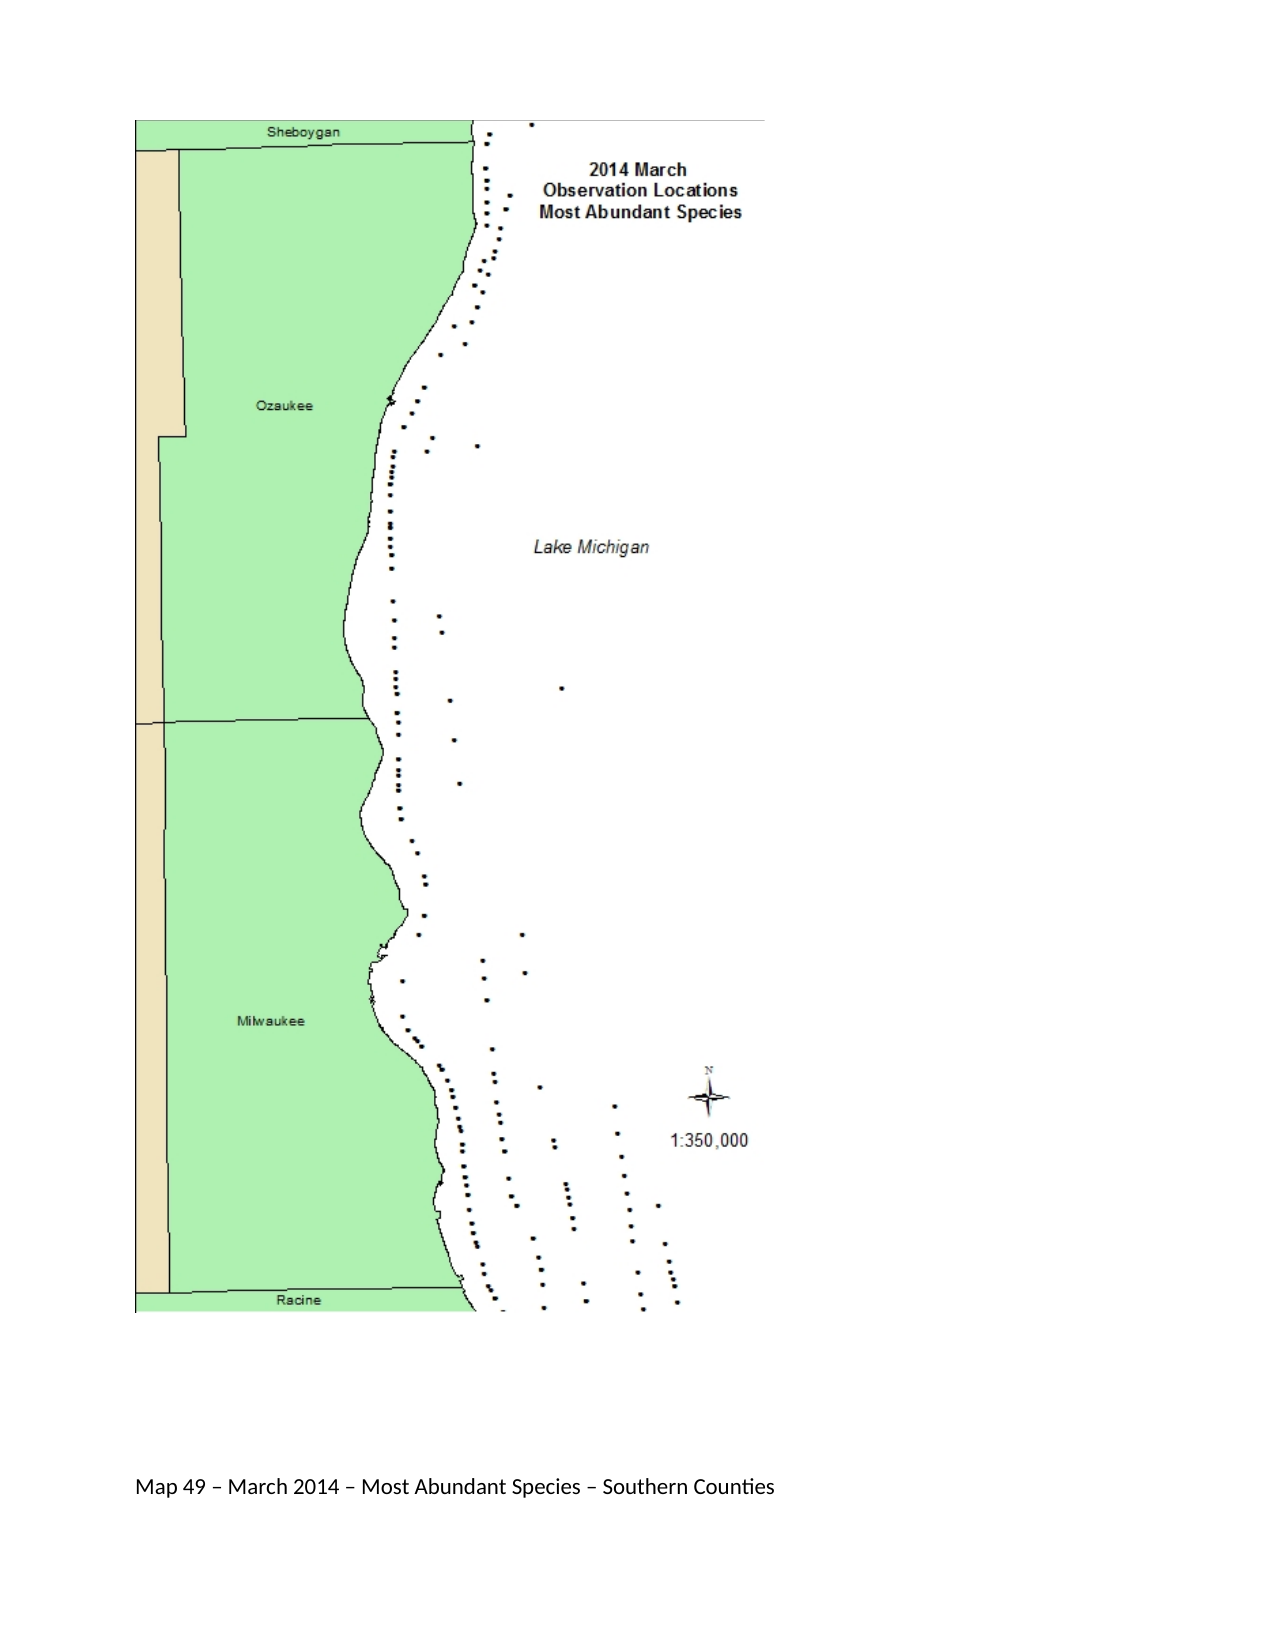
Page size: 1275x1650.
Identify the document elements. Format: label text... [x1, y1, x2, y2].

picture [135, 120, 765, 1313]
text Map 49 – March 2014 – Most Abundant Species – Southern Counties [135, 1472, 1140, 1500]
